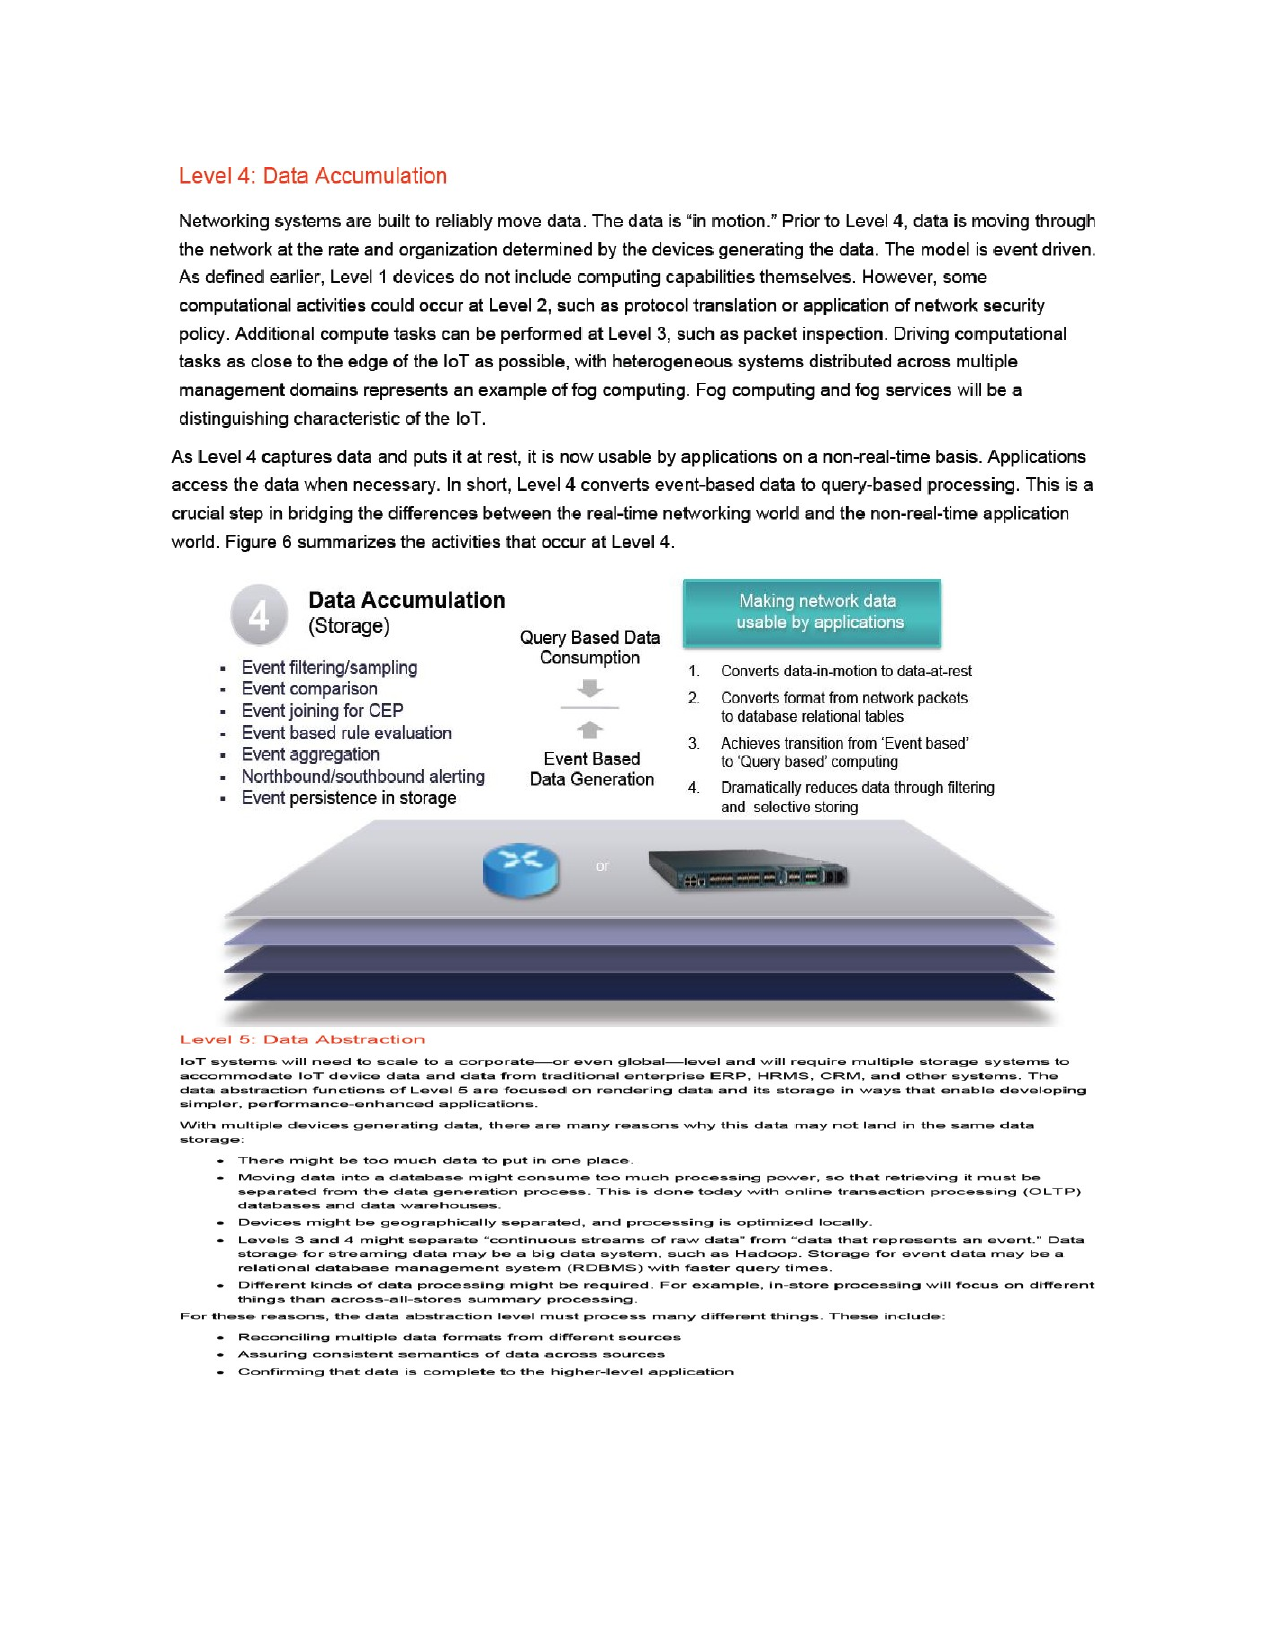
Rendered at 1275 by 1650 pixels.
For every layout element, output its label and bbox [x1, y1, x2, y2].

picture [171, 167, 1095, 1377]
